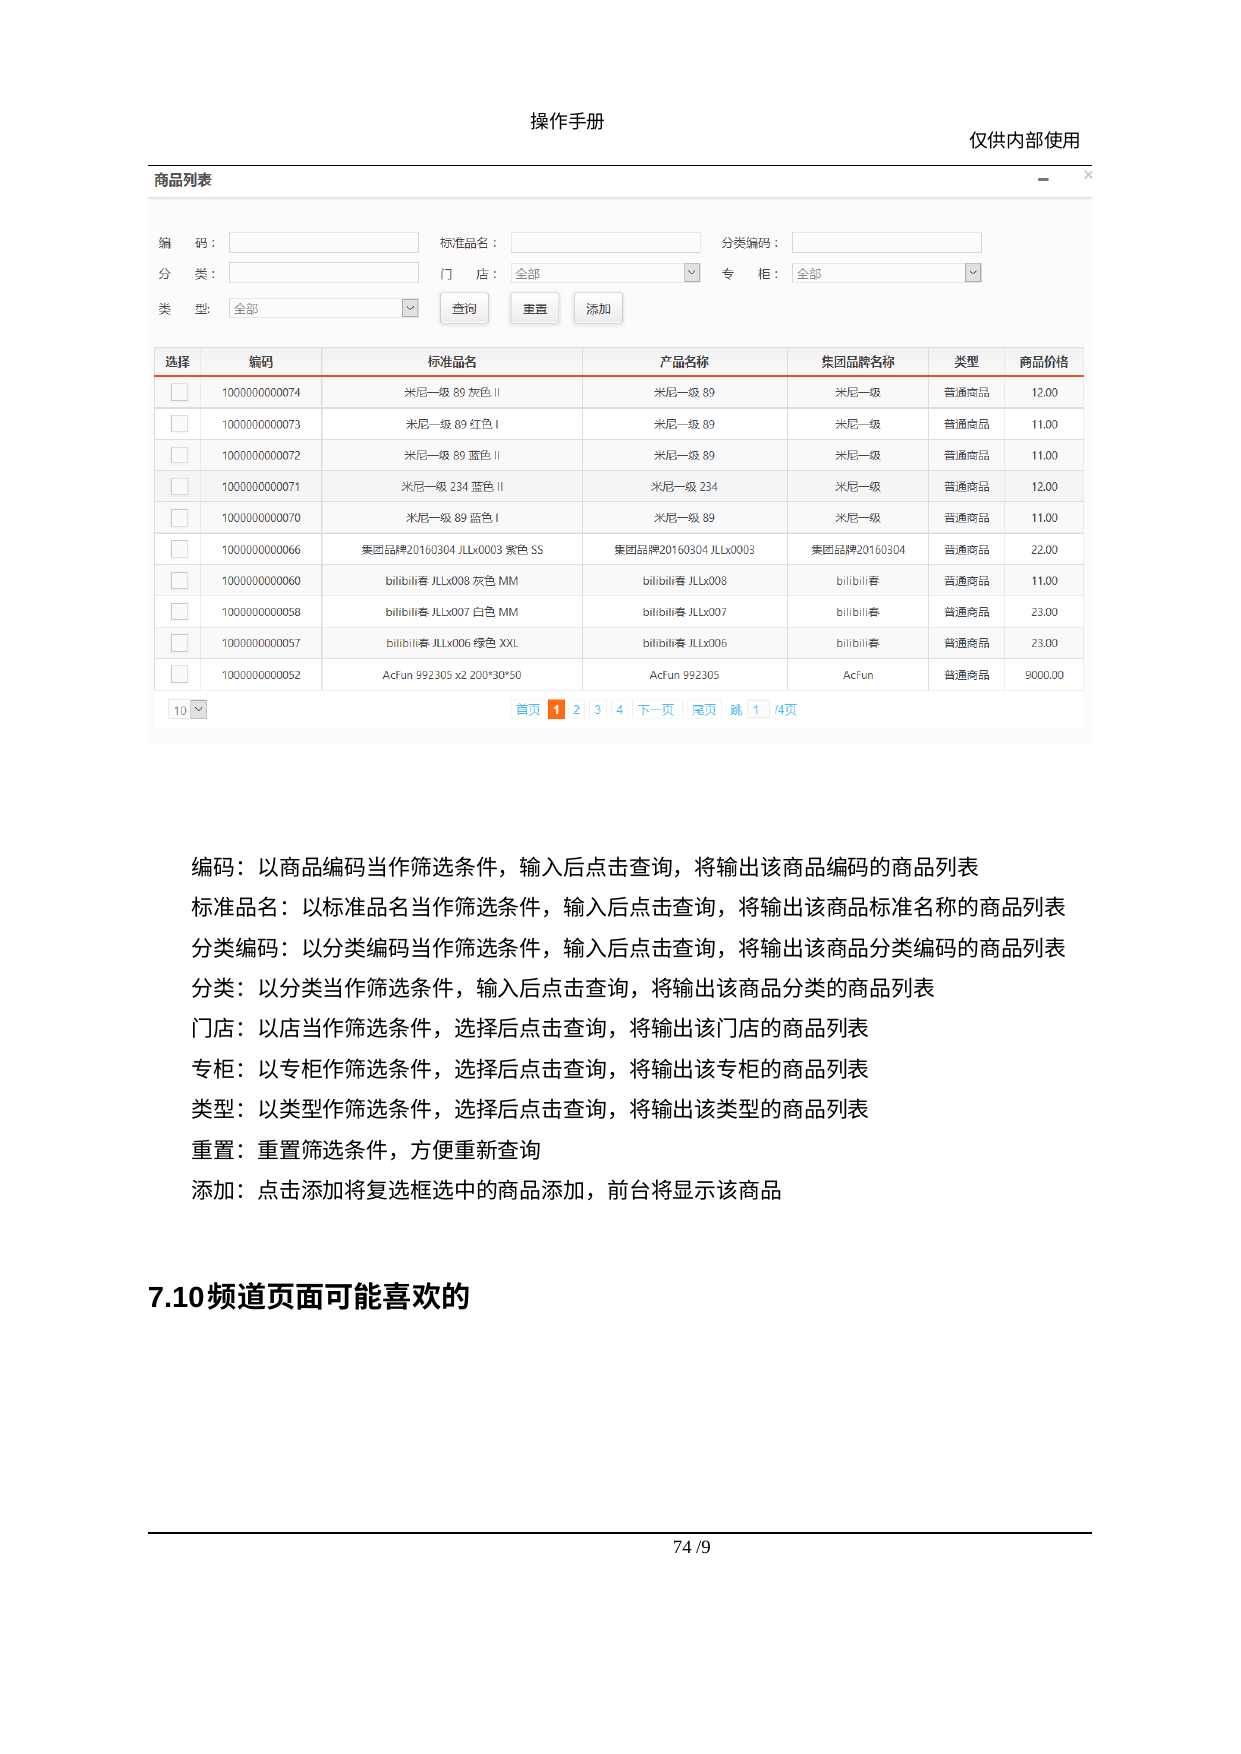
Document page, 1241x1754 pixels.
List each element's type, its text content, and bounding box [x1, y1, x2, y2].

text 重置：重置筛选条件，方便重新查询 [148, 1132, 1092, 1165]
text 编码：以商品编码当作筛选条件，输入后点击查询，将输出该商品编码的商品列表 [148, 849, 1092, 882]
picture [147, 166, 1093, 744]
text 添加：点击添加将复选框选中的商品添加，前台将显示该商品 [148, 1173, 1092, 1205]
text 标准品名：以标准品名当作筛选条件，输入后点击查询，将输出该商品标准名称的商品列表 [148, 890, 1092, 922]
text 专柜：以专柜作筛选条件，选择后点击查询，将输出该专柜的商品列表 [148, 1051, 1092, 1084]
text 分类编码：以分类编码当作筛选条件，输入后点击查询，将输出该商品分类编码的商品列表 [148, 930, 1092, 963]
text 分类：以分类当作筛选条件，输入后点击查询，将输出该商品分类的商品列表 [148, 971, 1092, 1003]
subtitle 频道页面可能喜欢的 [148, 1263, 1092, 1328]
text 门店：以店当作筛选条件，选择后点击查询，将输出该门店的商品列表 [148, 1011, 1092, 1043]
text 类型：以类型作筛选条件，选择后点击查询，将输出该类型的商品列表 [148, 1092, 1092, 1124]
